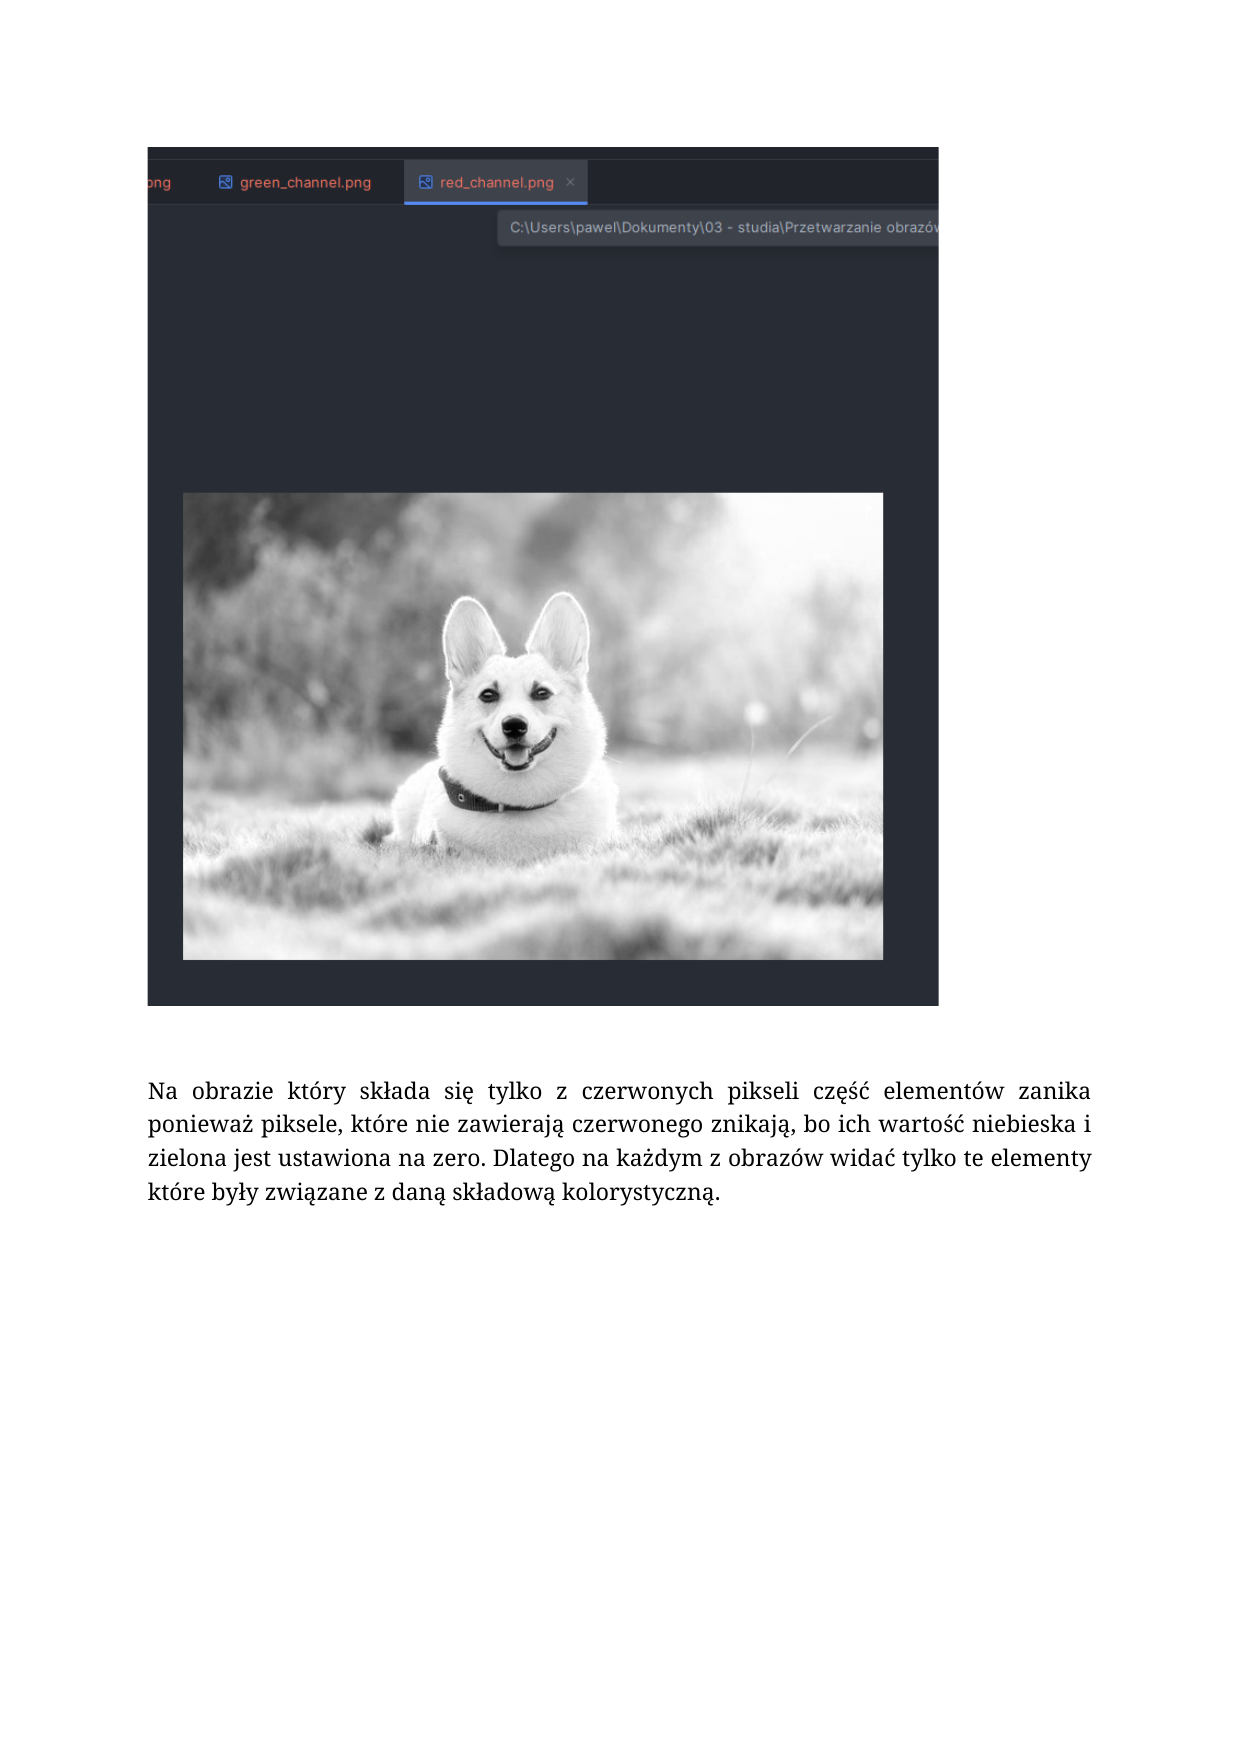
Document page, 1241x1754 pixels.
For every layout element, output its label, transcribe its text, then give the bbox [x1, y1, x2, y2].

picture [147, 147, 939, 1006]
text Na obrazie który składa się tylko z czerwonych pikseli część elementów zanika ponieważ piksele, które nie zawierają czerwonego znikają, bo ich wartość niebieska i zielona jest ustawiona na zero. Dlatego na każdym z obrazów widać tylko te elementy które były związane z daną składową kolorystyczną. [148, 1075, 1093, 1207]
